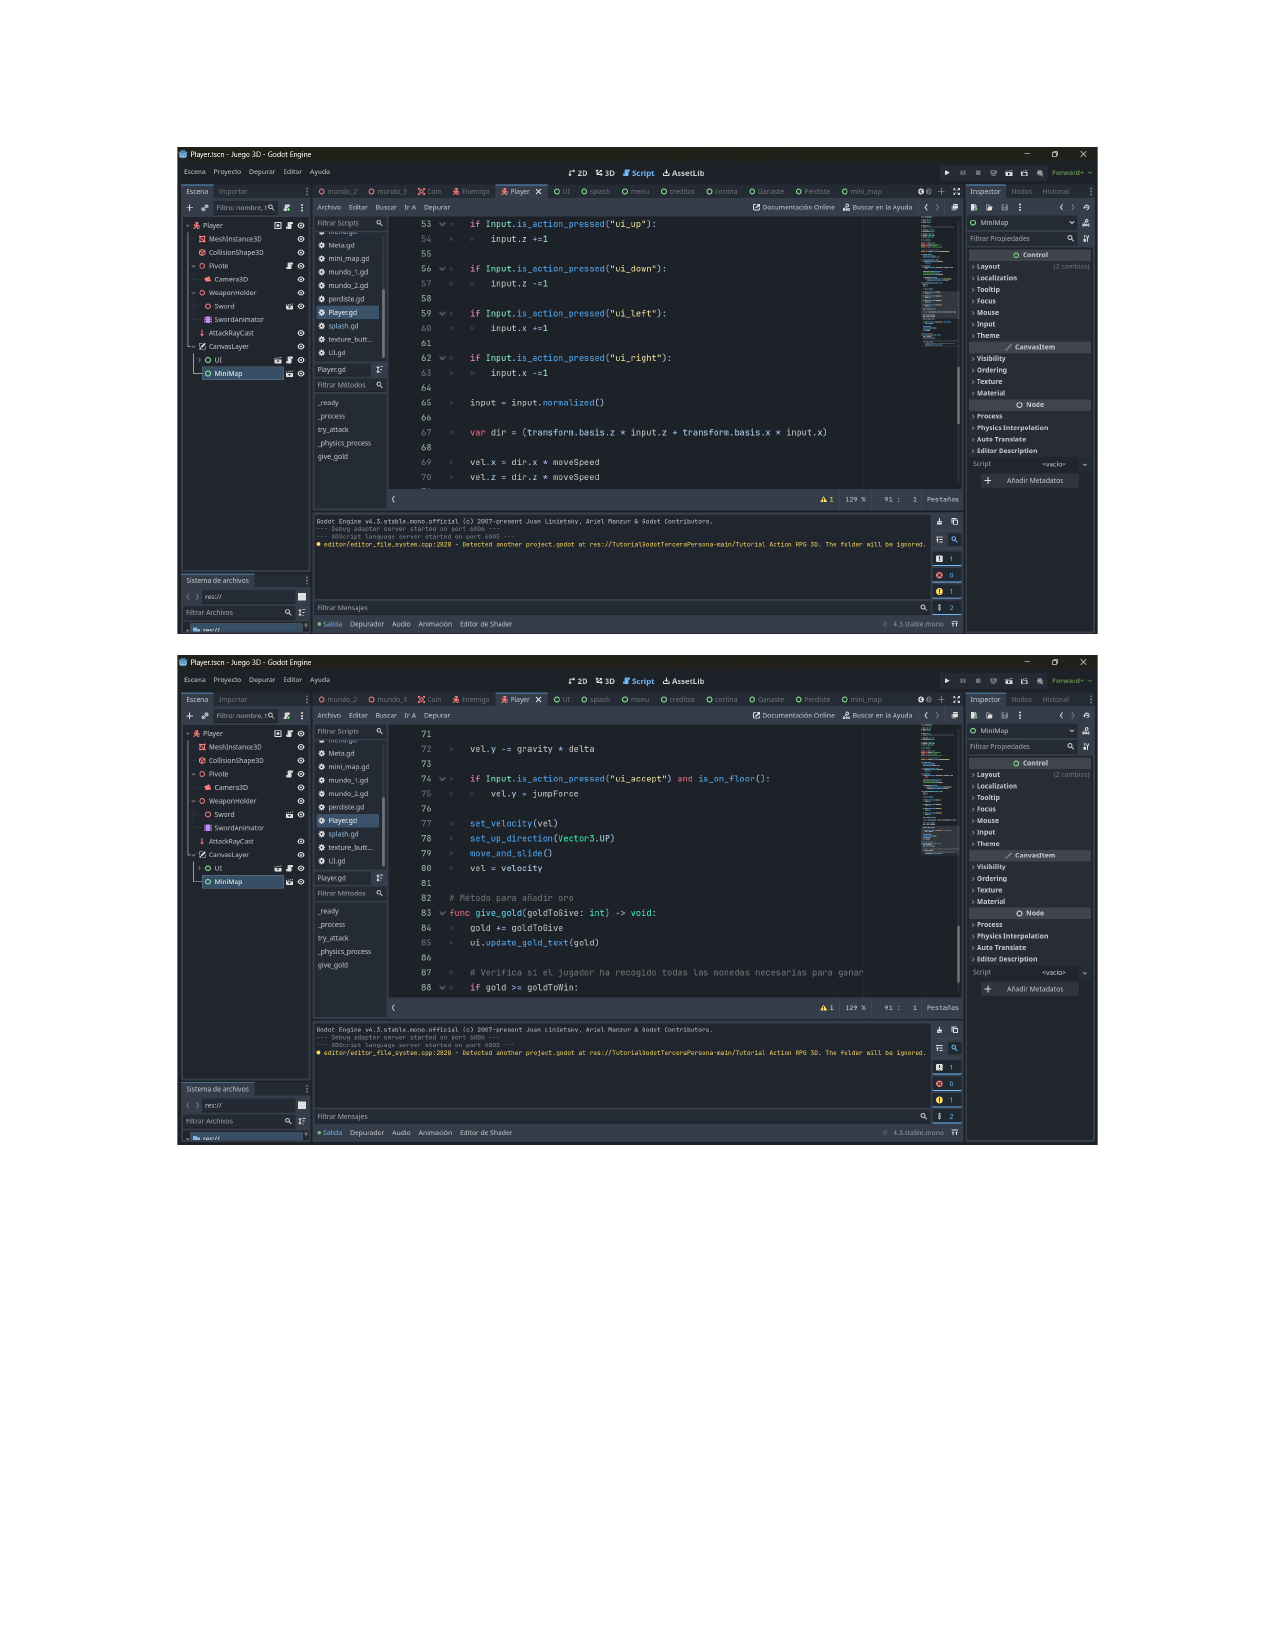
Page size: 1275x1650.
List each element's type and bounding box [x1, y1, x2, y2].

picture [177, 147, 1098, 634]
picture [177, 655, 1098, 1145]
